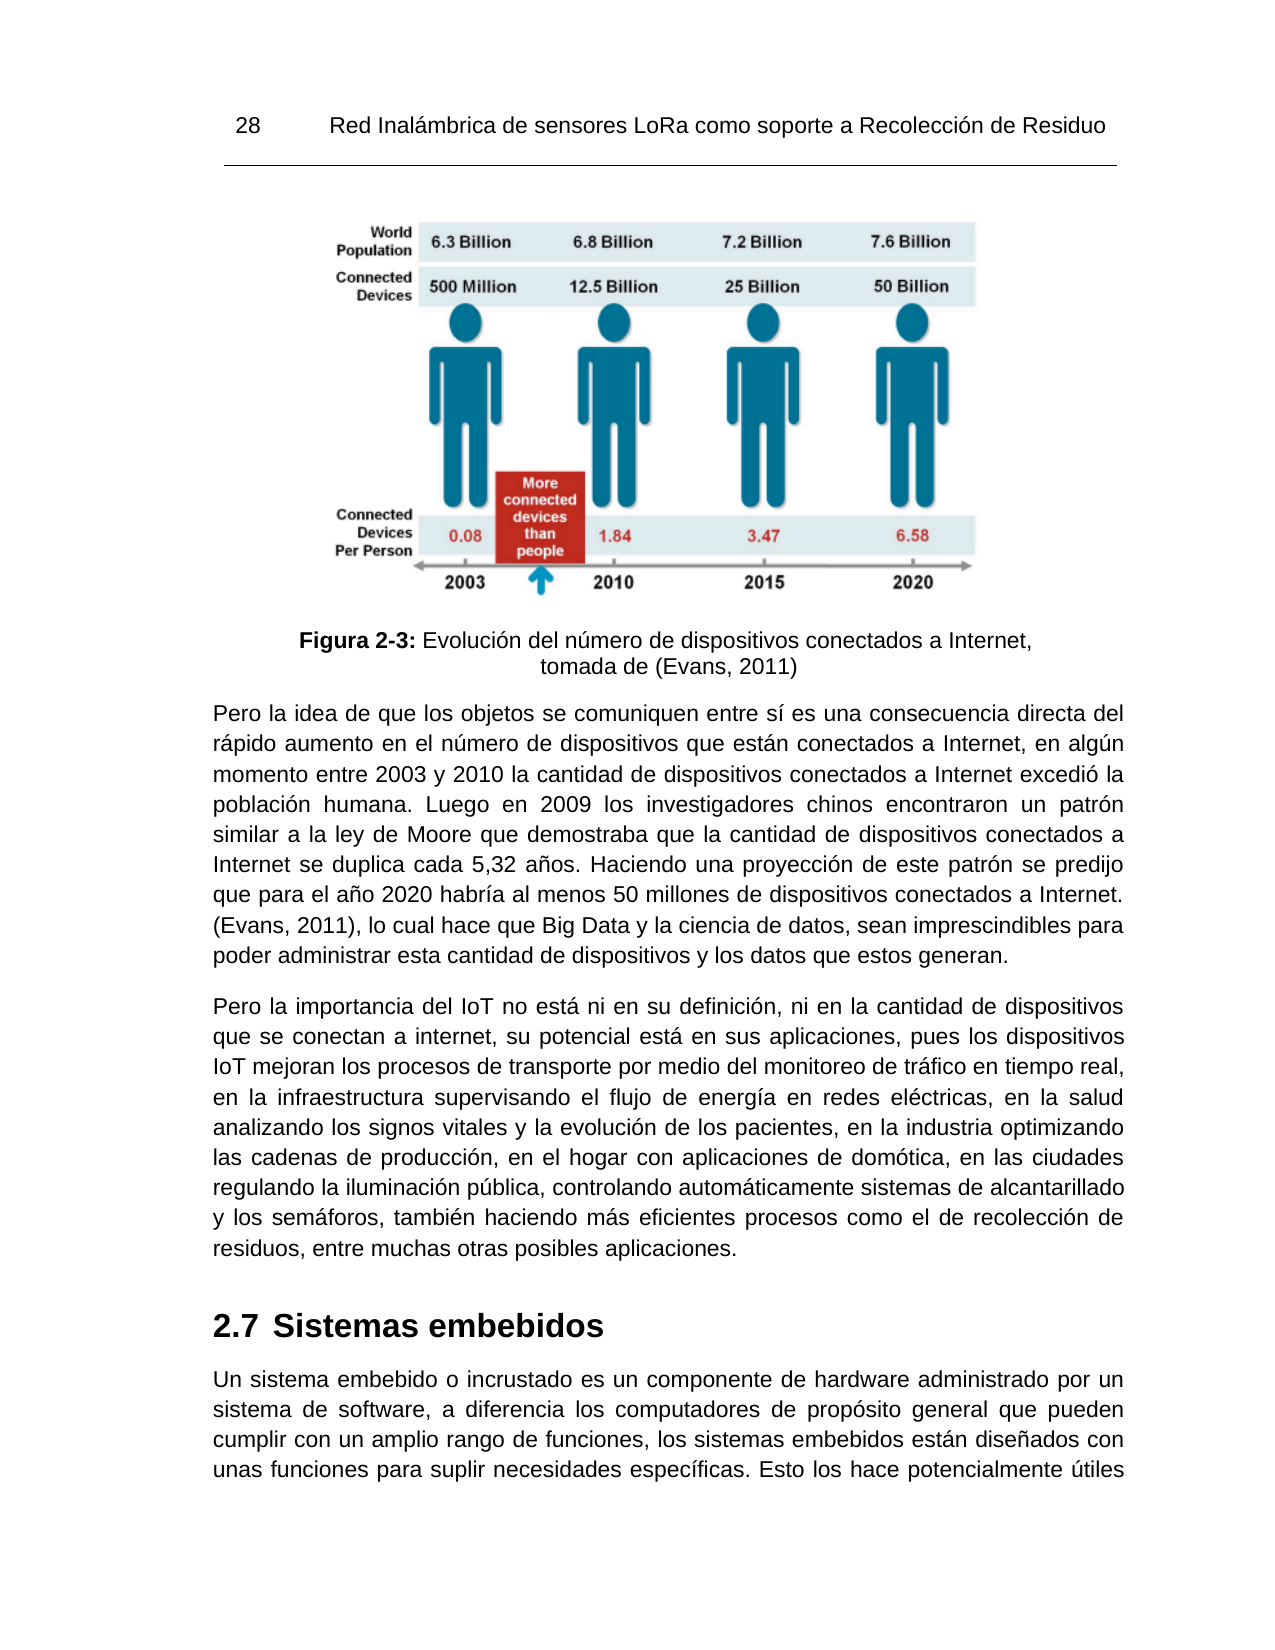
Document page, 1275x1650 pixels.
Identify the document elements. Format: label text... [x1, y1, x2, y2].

text Figura 2-3: Evolución del número de dispositivos conectados a Internet, tomada de (Evans, 2011) [213, 627, 1125, 679]
text Pero la idea de que los objetos se comuniquen entre sí es una consecuencia directa del rápido aumento en el número de dispositivos que están conectados a Internet, en algún momento entre 2003 y 2010 la cantidad de dispositivos conectados a Internet excedió la población humana. Luego en 2009 los investigadores chinos encontraron un patrón similar a la ley de Moore que demostraba que la cantidad de dispositivos conectados a Internet se duplica cada 5,32 años. Haciendo una proyección de este patrón se predijo que para el año 2020 habría al menos 50 millones de dispositivos conectados a Internet. (Evans, 2011), lo cual hace que Big Data y la ciencia de datos, sean imprescindibles para poder administrar esta cantidad de dispositivos y los datos que estos generan. [213, 700, 1125, 968]
text Pero la importancia del IoT no está ni en su definición, ni en la cantidad de dispositivos que se conectan a internet, su potencial está en sus aplicaciones, pues los dispositivos IoT mejoran los procesos de transporte por medio del monitoreo de tráfico en tiempo real, en la infraestructura supervisando el flujo de energía en redes eléctricas, en la salud analizando los signos vitales y la evolución de los pacientes, en la industria optimizando las cadenas de producción, en el hogar con aplicaciones de domótica, en las ciudades regulando la iluminación pública, controlando automáticamente sistemas de alcantarillado y los semáforos, también haciendo más eficientes procesos como el de recolección de residuos, entre muchas otras posibles aplicaciones. [213, 993, 1125, 1261]
subtitle Sistemas embebidos [213, 1306, 1125, 1345]
picture [321, 204, 1017, 606]
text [213, 1366, 1125, 1483]
